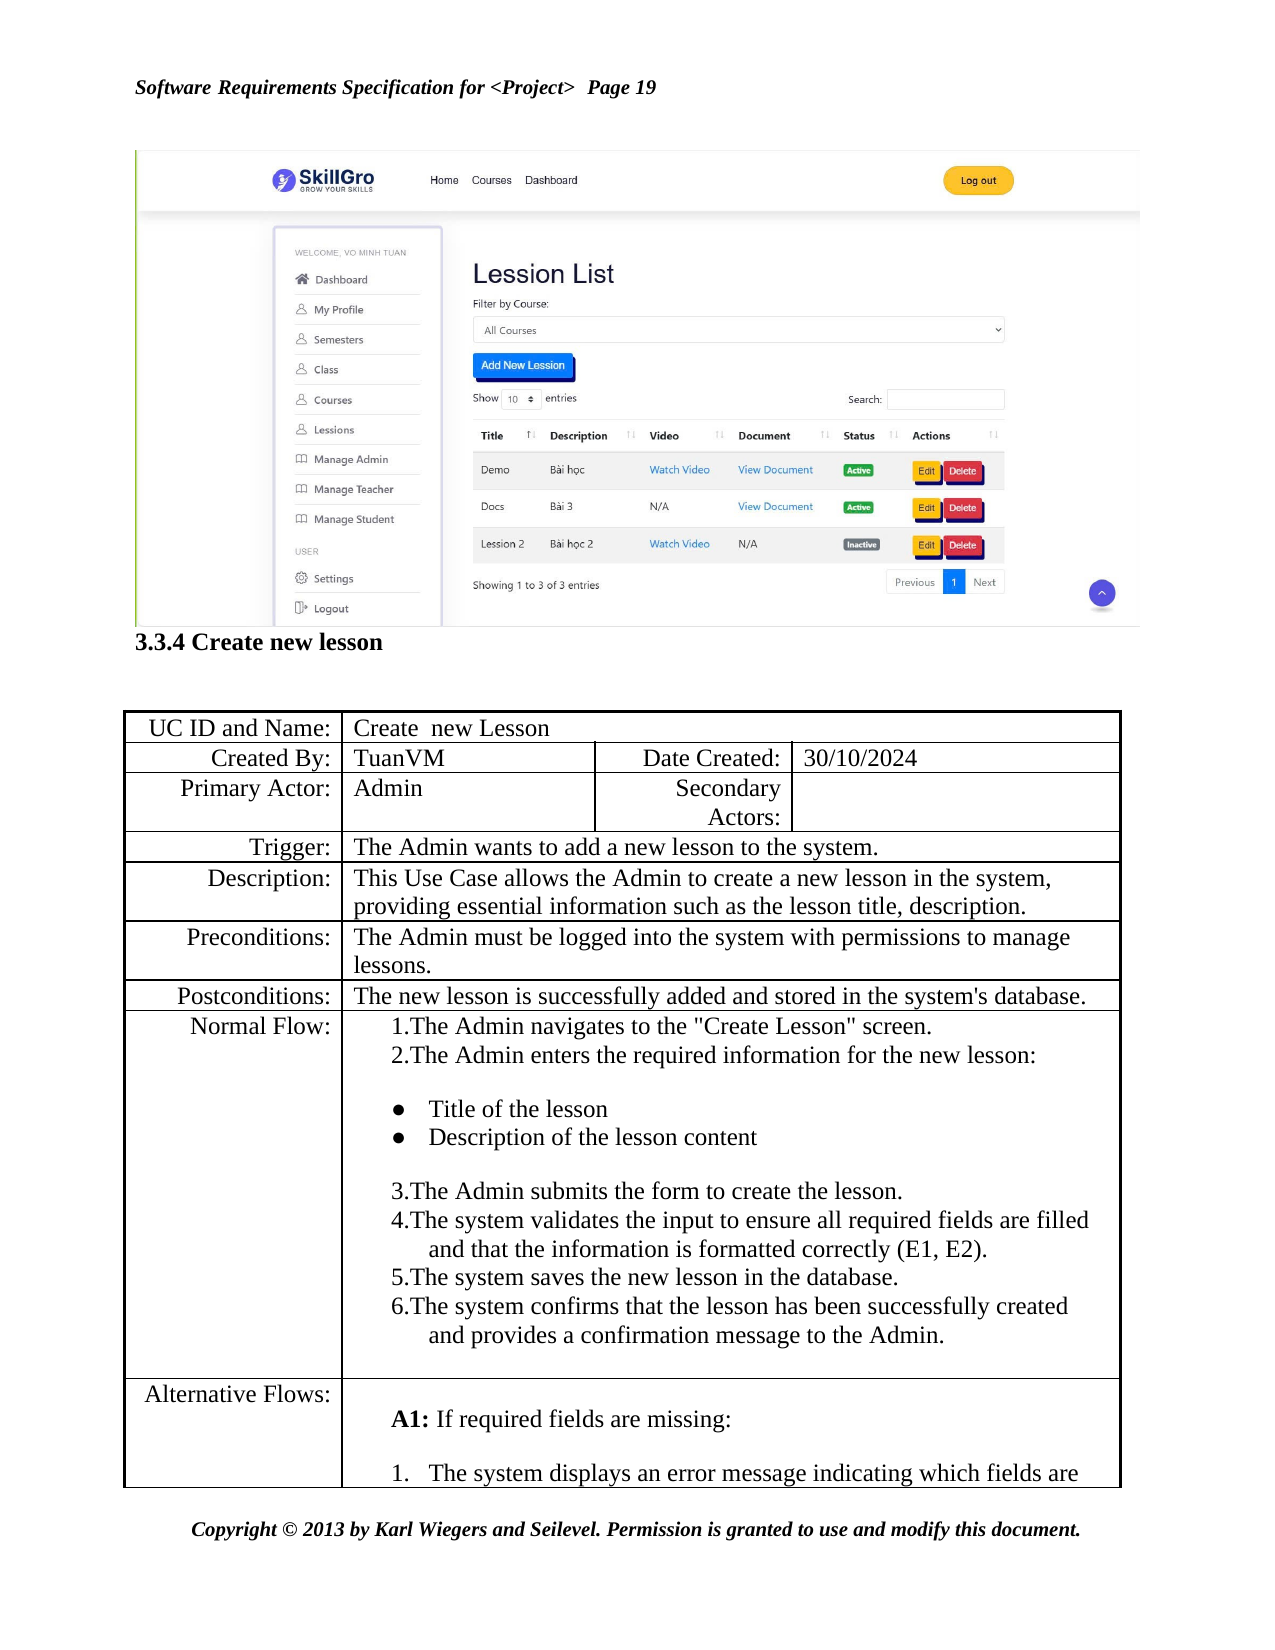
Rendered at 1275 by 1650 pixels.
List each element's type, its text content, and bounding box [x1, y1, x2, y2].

table_cell Created By: [126, 743, 341, 772]
table_cell 30/10/2024 [793, 743, 1119, 772]
table_cell Date Created: [596, 743, 791, 772]
table_cell Postconditions: [126, 981, 341, 1009]
table_cell Normal Flow: [126, 1011, 341, 1377]
table_cell This Use Case allows the Admin to create a new lesson in the system, providing essential information such as the lesson title, description. [343, 863, 1119, 920]
table_cell [793, 773, 1119, 831]
table_header UC ID and Name: [126, 713, 341, 741]
table_cell Admin [343, 773, 594, 831]
table_cell Alternative Flows: [126, 1379, 341, 1486]
picture [135, 150, 1140, 627]
table_cell 1.The Admin navigates to the "Create Lesson" screen. 2.The Admin enters the required information for the new lesson: Title of the lesson Description of the lesson content 3.The Admin submits the form to create the lesson. 4.The system validates the input to ensure all required fields are filled and that the information is formatted correctly (E1, E2). 5.The system saves the new lesson in the database. 6.The system confirms that the lesson has been successfully created and provides a confirmation message to the Admin. [343, 1011, 1119, 1377]
table_cell Description: [126, 863, 341, 920]
table_cell Trigger: [126, 832, 341, 861]
table_cell Secondary Actors: [596, 773, 791, 831]
table_cell The Admin wants to add a new lesson to the system. [343, 832, 1119, 861]
table_header Create new Lesson [343, 713, 1119, 741]
table_cell Preconditions: [126, 922, 341, 979]
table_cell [343, 1379, 1119, 1486]
table_cell The Admin must be logged into the system with permissions to manage lessons. [343, 922, 1119, 979]
subtitle 3.3.4 Create new lesson [135, 627, 1140, 684]
table_cell TuanVM [343, 743, 594, 772]
table_cell The new lesson is successfully added and stored in the system's database. [343, 981, 1119, 1009]
table_cell Primary Actor: [126, 773, 341, 831]
